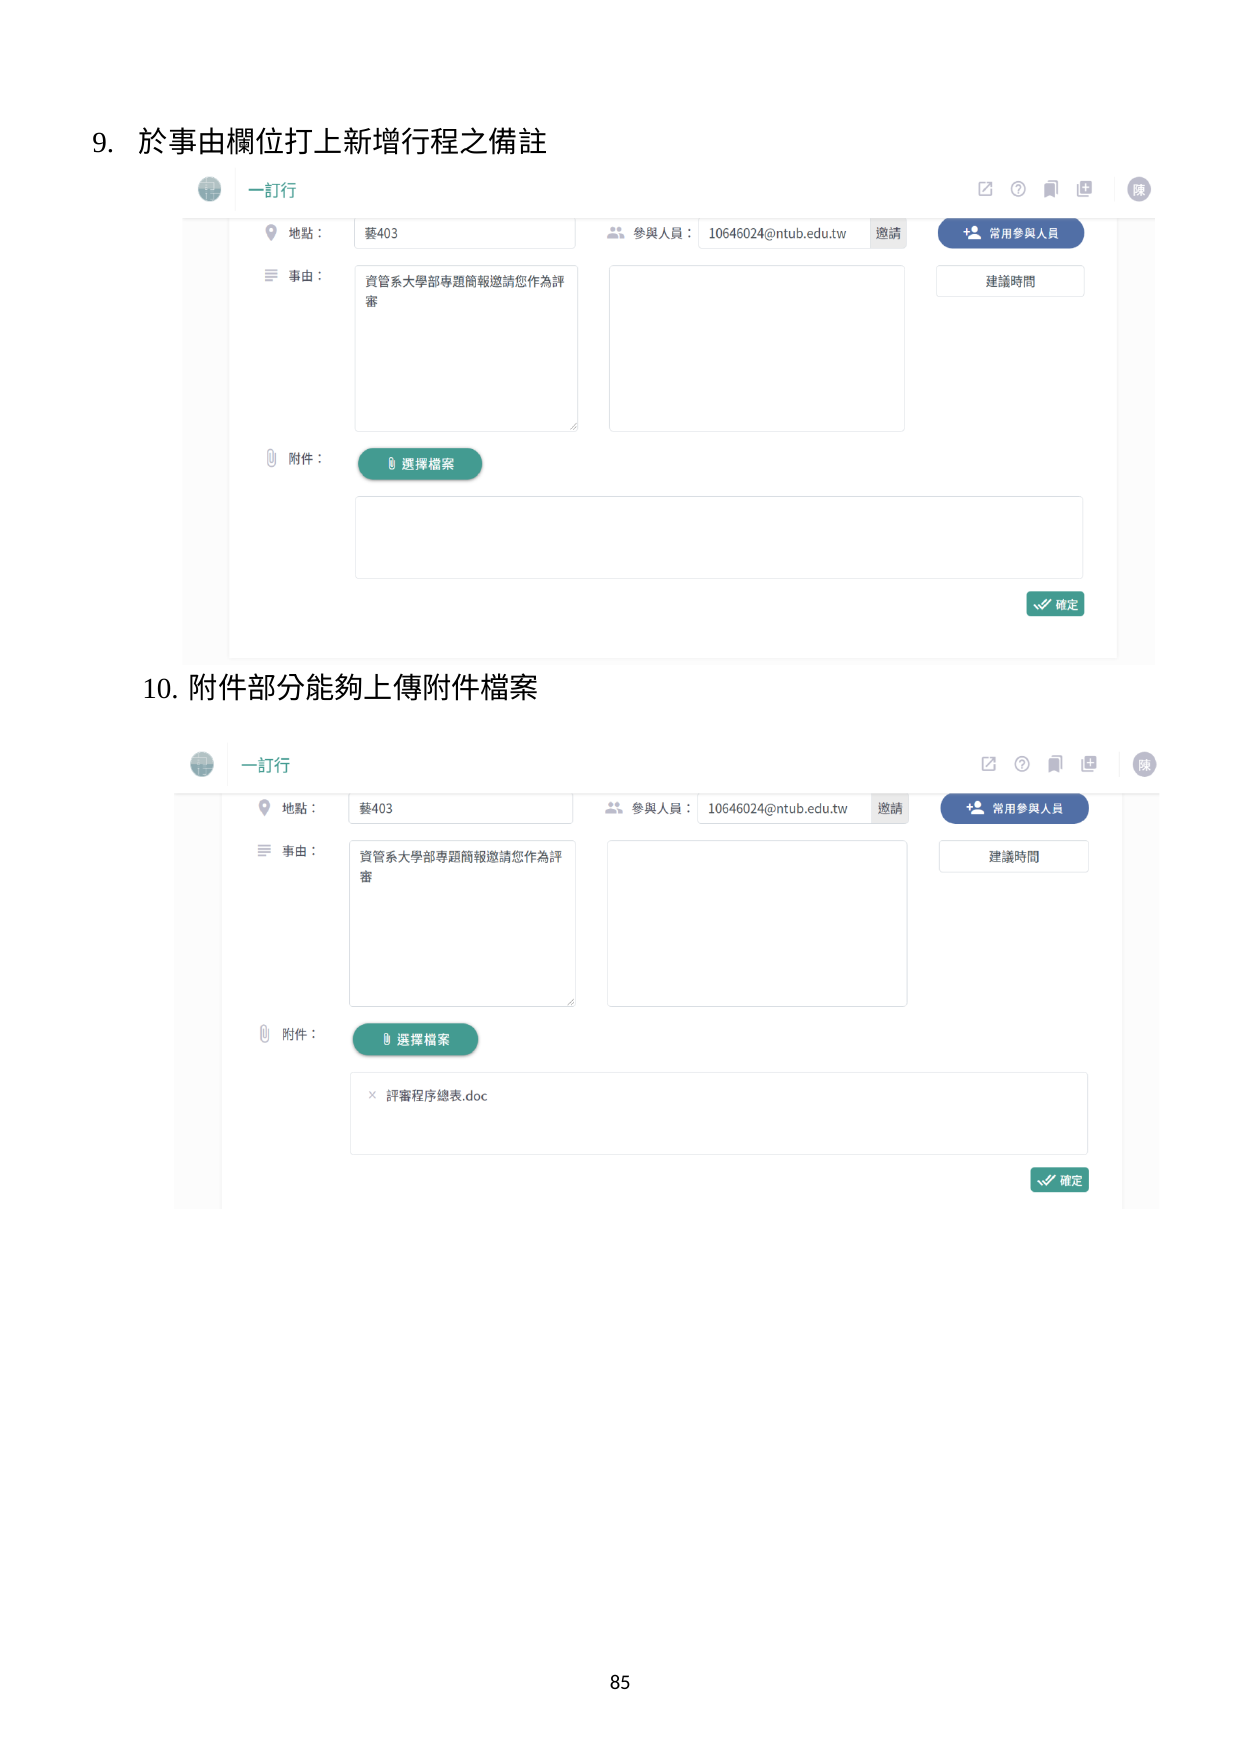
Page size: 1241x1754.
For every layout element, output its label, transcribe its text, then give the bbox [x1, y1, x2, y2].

list 附件部分能夠上傳附件檔案 [139, 161, 1152, 707]
picture [174, 740, 1160, 1209]
list 於事由欄位打上新增行程之備註 [89, 119, 1152, 161]
